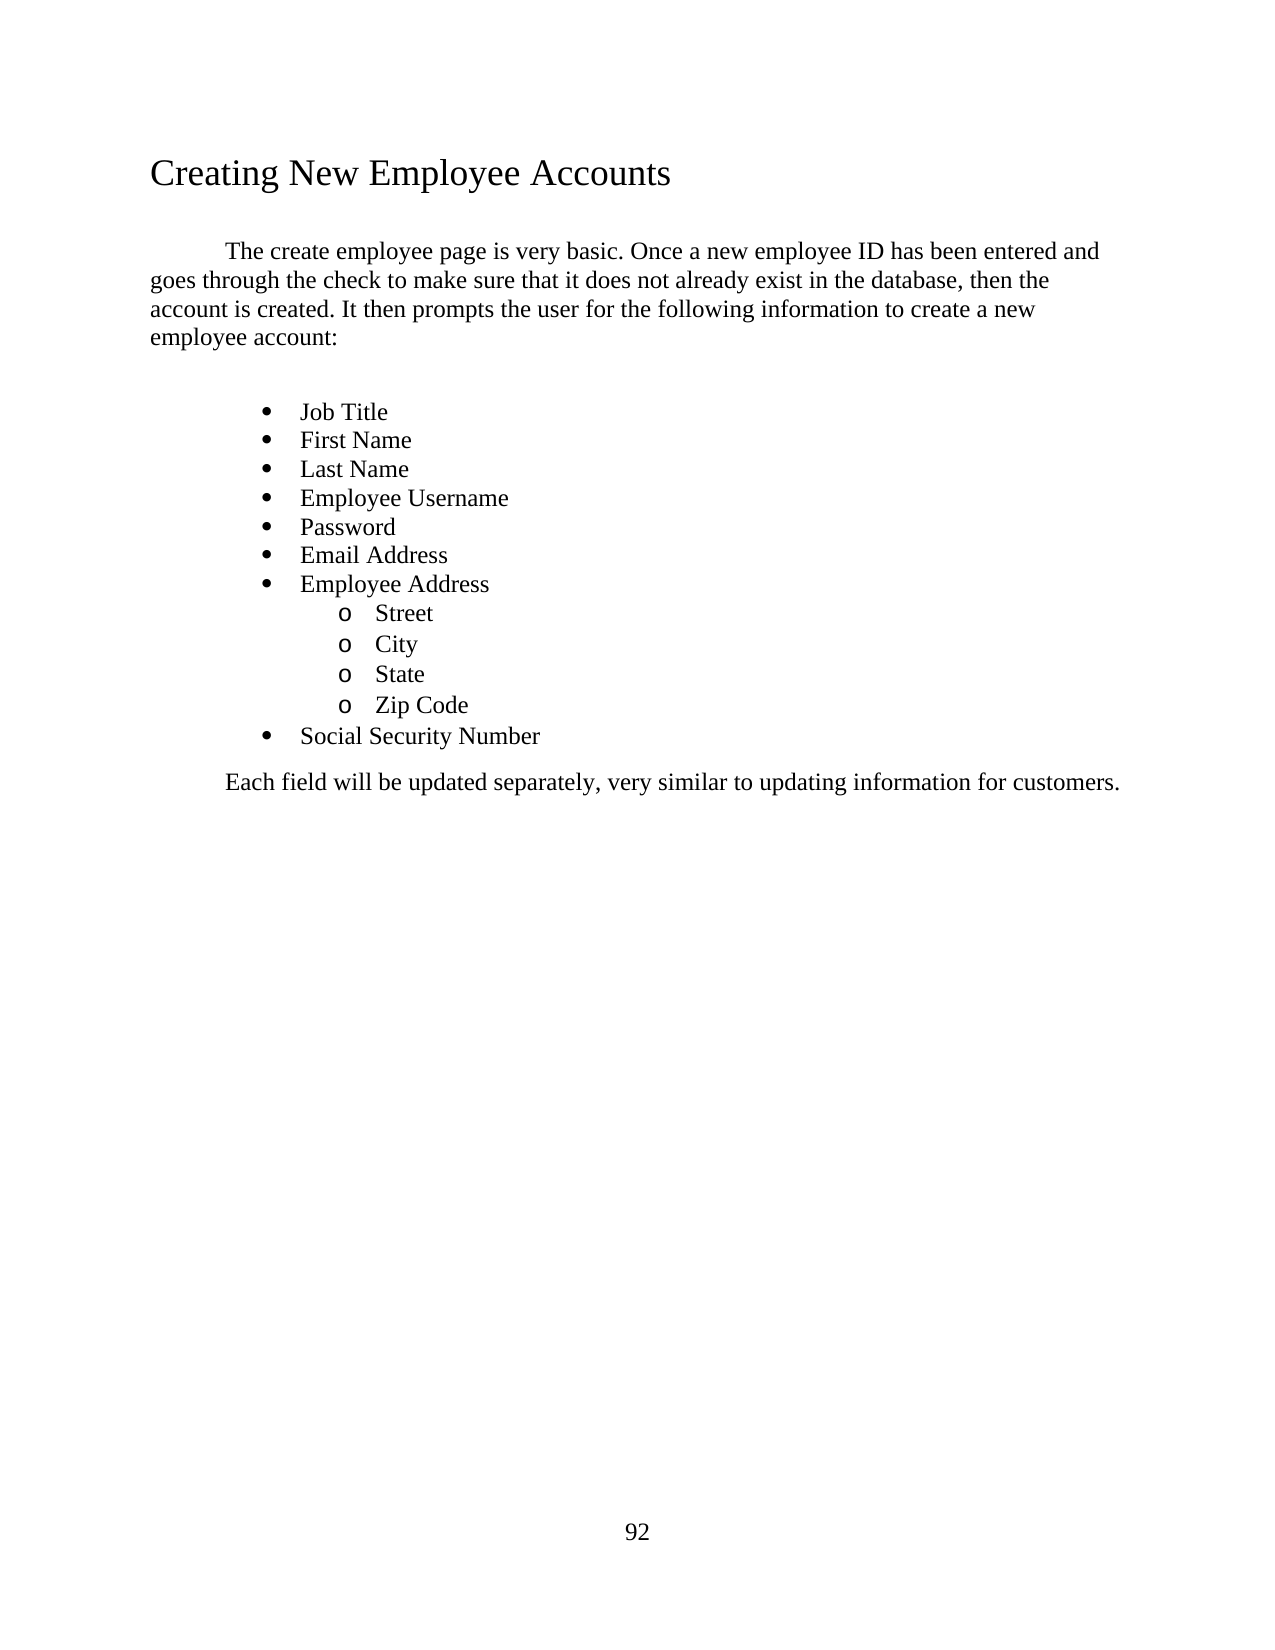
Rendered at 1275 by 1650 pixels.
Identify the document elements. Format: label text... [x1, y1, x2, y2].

list Street [337, 598, 1125, 629]
list Zip Code [337, 690, 1125, 721]
list Social Security Number [262, 721, 1125, 750]
list Last Name [262, 454, 1125, 483]
list City [337, 629, 1125, 659]
list Job Title [262, 397, 1125, 425]
text Each field will be updated separately, very similar to updating information for customers. [225, 767, 1125, 795]
text The create employee page is very basic. Once a new employee ID has been entered and goes through the check to make sure that it does not already exist in the database, then the account is created. It then prompts the user for the following information to create a new employee account: [150, 236, 1125, 351]
list First Name [262, 425, 1125, 454]
list Employee Username [262, 483, 1125, 512]
list Employee Address [262, 569, 1125, 598]
list Password [262, 512, 1125, 540]
text Creating New Employee Accounts [150, 150, 1125, 193]
list Email Address [262, 540, 1125, 569]
list State [337, 659, 1125, 690]
